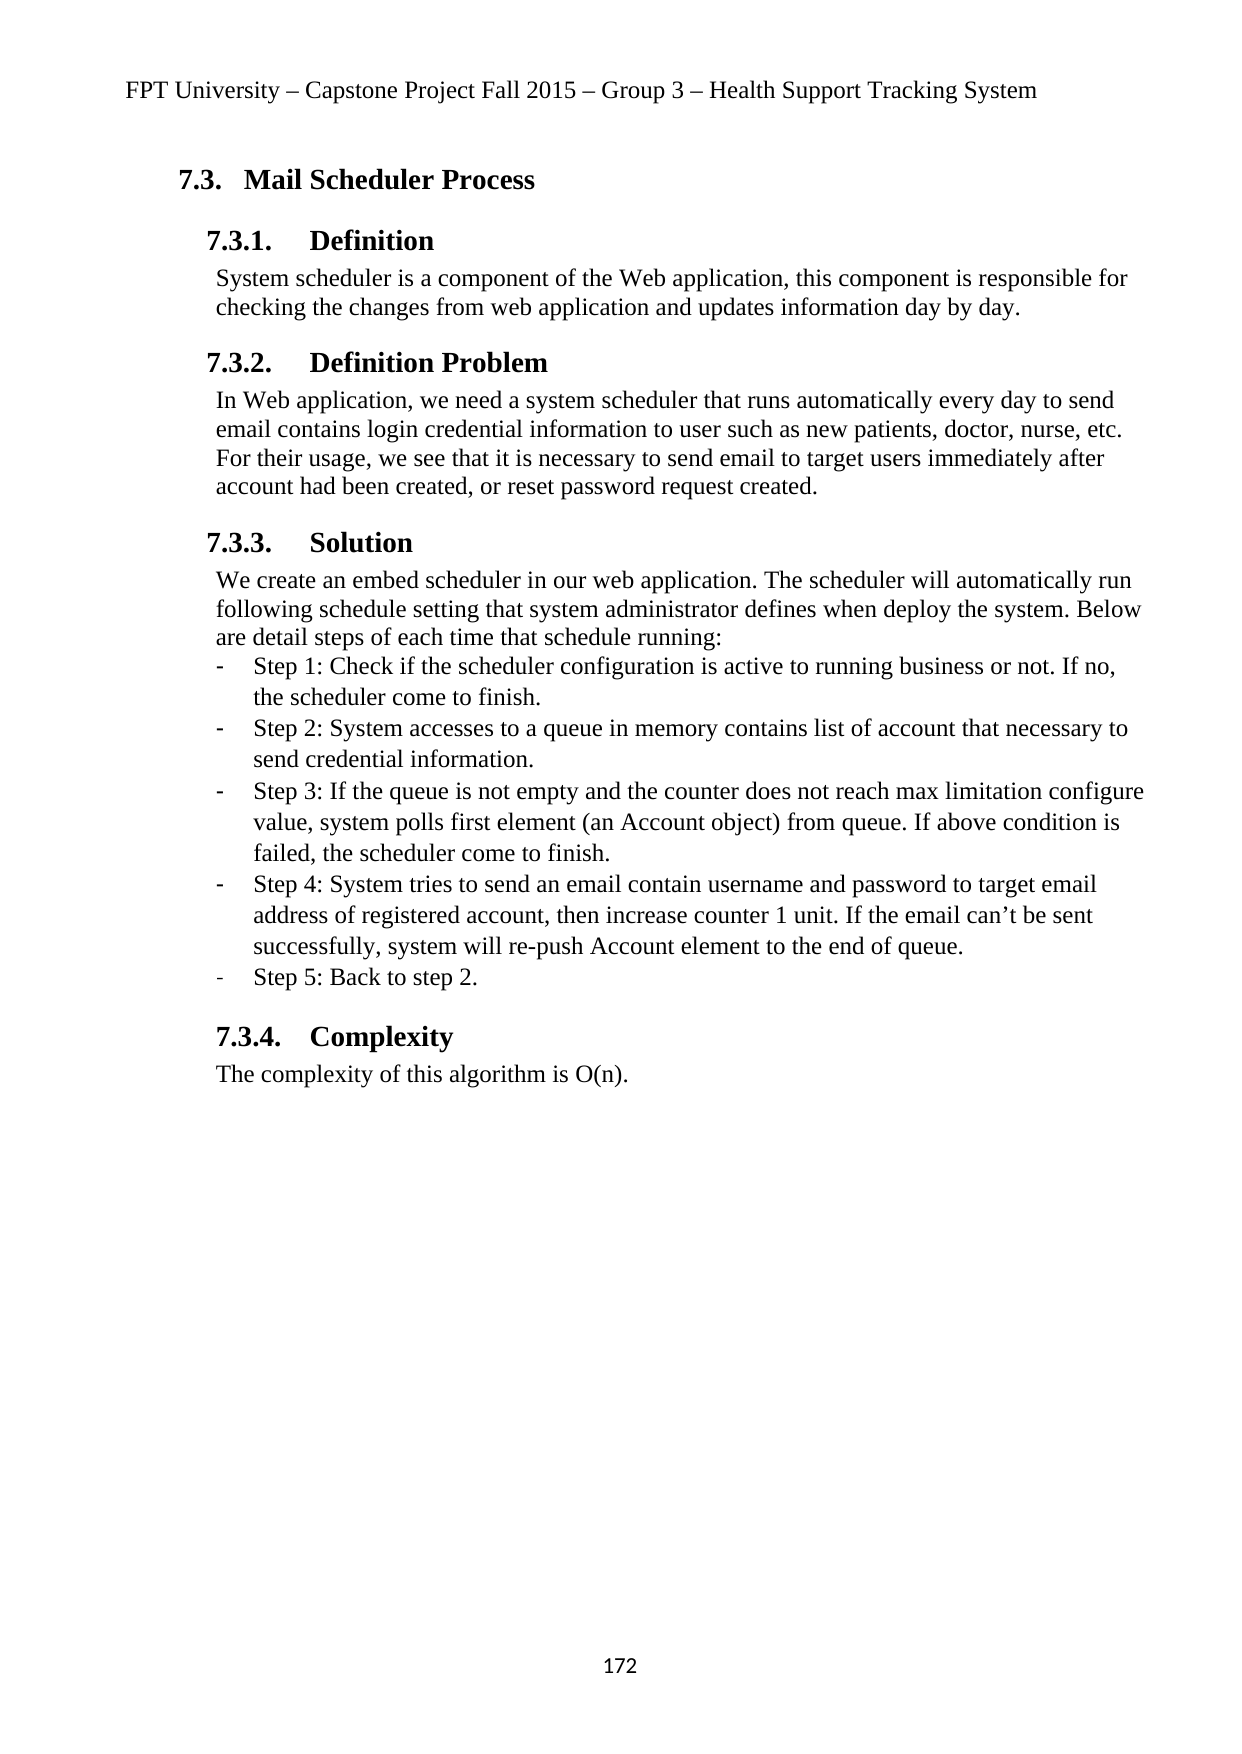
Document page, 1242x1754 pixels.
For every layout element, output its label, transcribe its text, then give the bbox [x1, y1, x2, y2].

list Step 3: If the queue is not empty and the counter does not reach max limitation configure value, system polls first element (an Account object) from queue. If above condition is failed, the scheduler come to finish. [216, 776, 1146, 867]
text System scheduler is a component of the Web application, this component is responsible for checking the changes from web application and updates information day by day. [216, 263, 1146, 320]
text In Web application, we need a system scheduler that runs automatically every day to send email contains login credential information to user such as new patients, doctor, nurse, etc. For their usage, we see that it is necessary to send email to target users immediately after account had been created, or reset password request created. [216, 385, 1146, 500]
subtitle Complexity [216, 1019, 1146, 1052]
text We create an embed scheduler in our web application. The scheduler will automatically run following schedule setting that system administrator defines when deploy the system. Below are detail steps of each time that schedule running: [216, 565, 1146, 651]
subtitle Solution [206, 525, 1146, 559]
subtitle Definition Problem [206, 345, 1146, 379]
subtitle Mail Scheduler Process [169, 162, 1146, 196]
subtitle Definition [206, 223, 1146, 257]
list Step 1: Check if the scheduler configuration is active to running business or not. If no, the scheduler come to finish. [216, 651, 1146, 711]
text The complexity of this algorithm is O(n). [216, 1059, 1146, 1087]
list Step 2: System accesses to a queue in memory contains list of account that necessary to send credential information. [216, 713, 1146, 773]
list Step 4: System tries to send an email contain username and password to target email address of registered account, then increase counter 1 unit. If the email can’t be sent successfully, system will re-push Account element to the end of queue. [216, 869, 1146, 960]
list Step 5: Back to step 2. [216, 962, 1146, 992]
